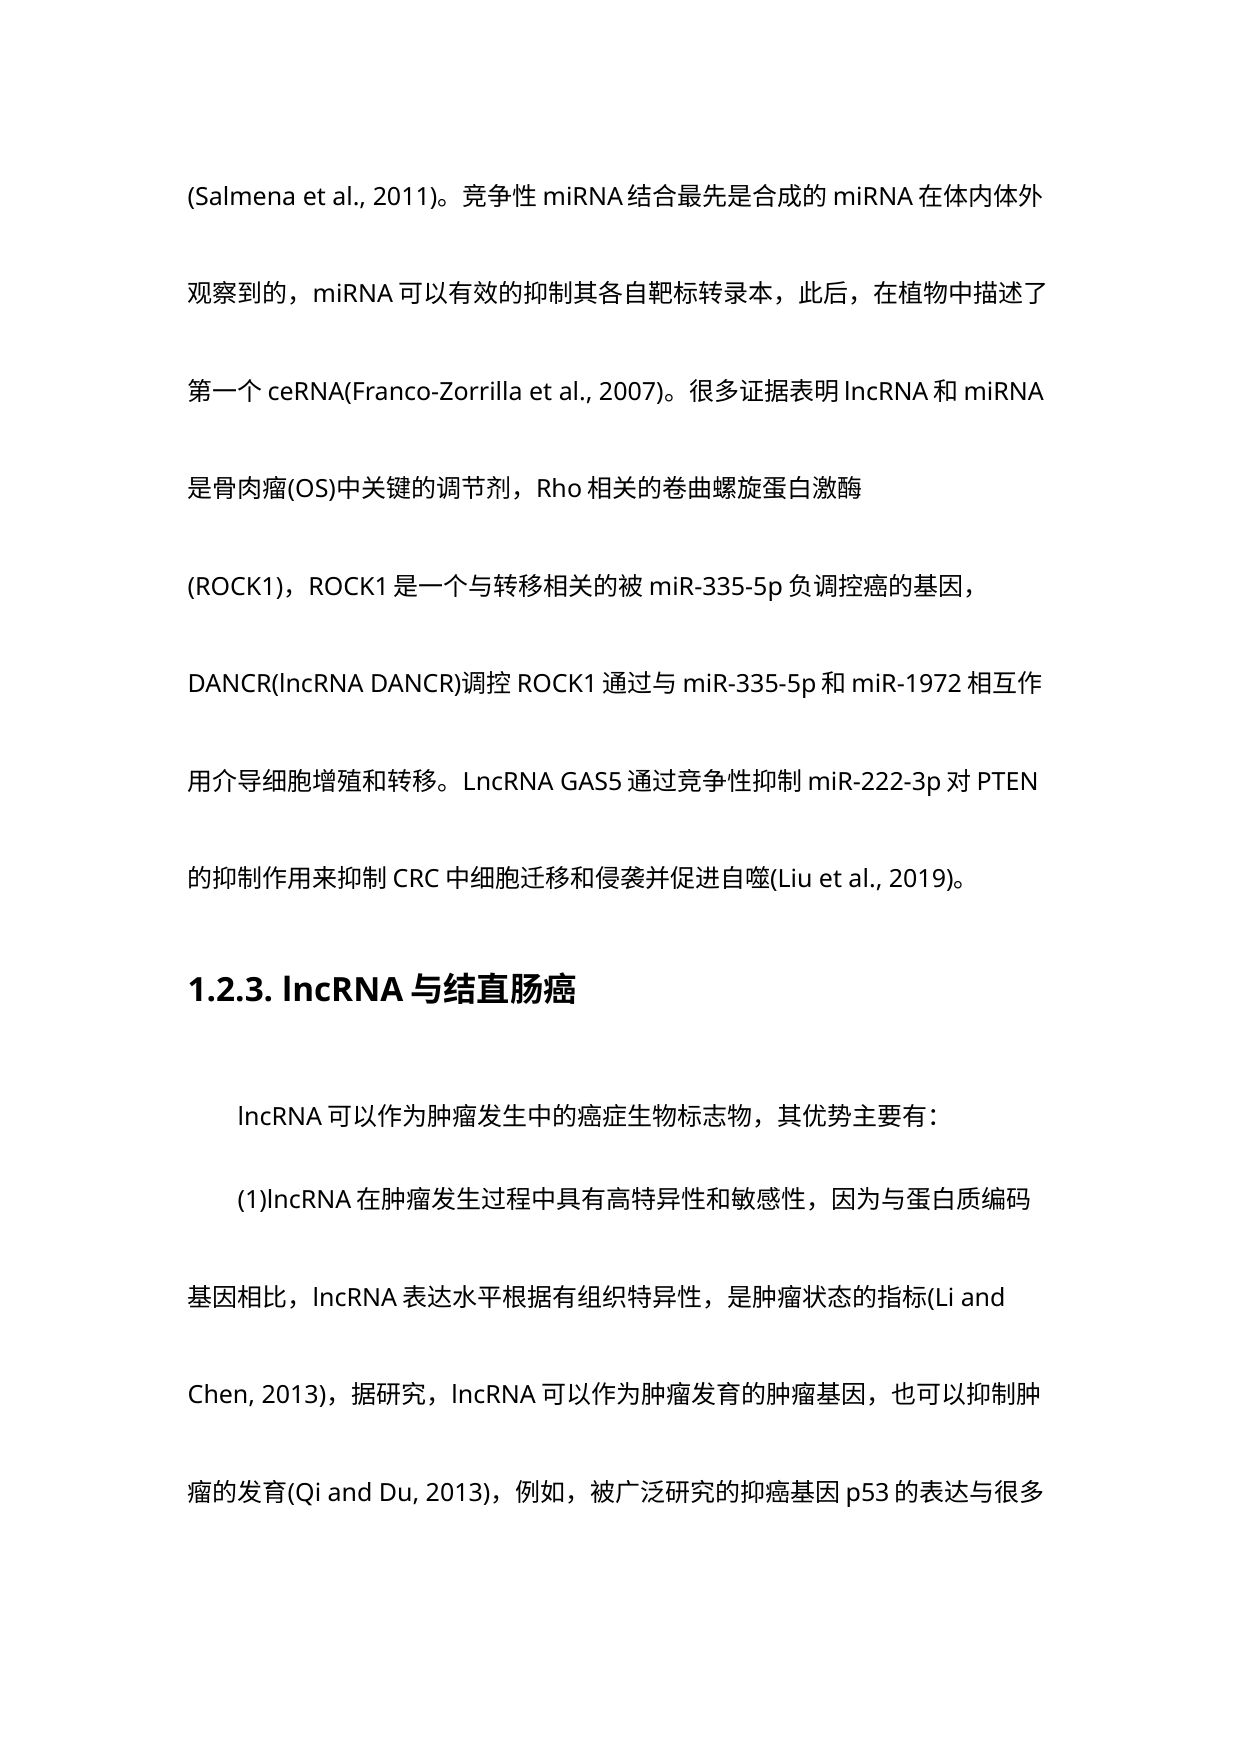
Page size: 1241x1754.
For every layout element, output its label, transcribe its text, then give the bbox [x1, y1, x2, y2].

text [187, 162, 1053, 909]
subtitle lncRNA与结直肠癌 [187, 955, 1053, 1020]
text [187, 1165, 1053, 1523]
text lncRNA可以作为肿瘤发生中的癌症生物标志物，其优势主要有： [187, 1082, 1053, 1147]
